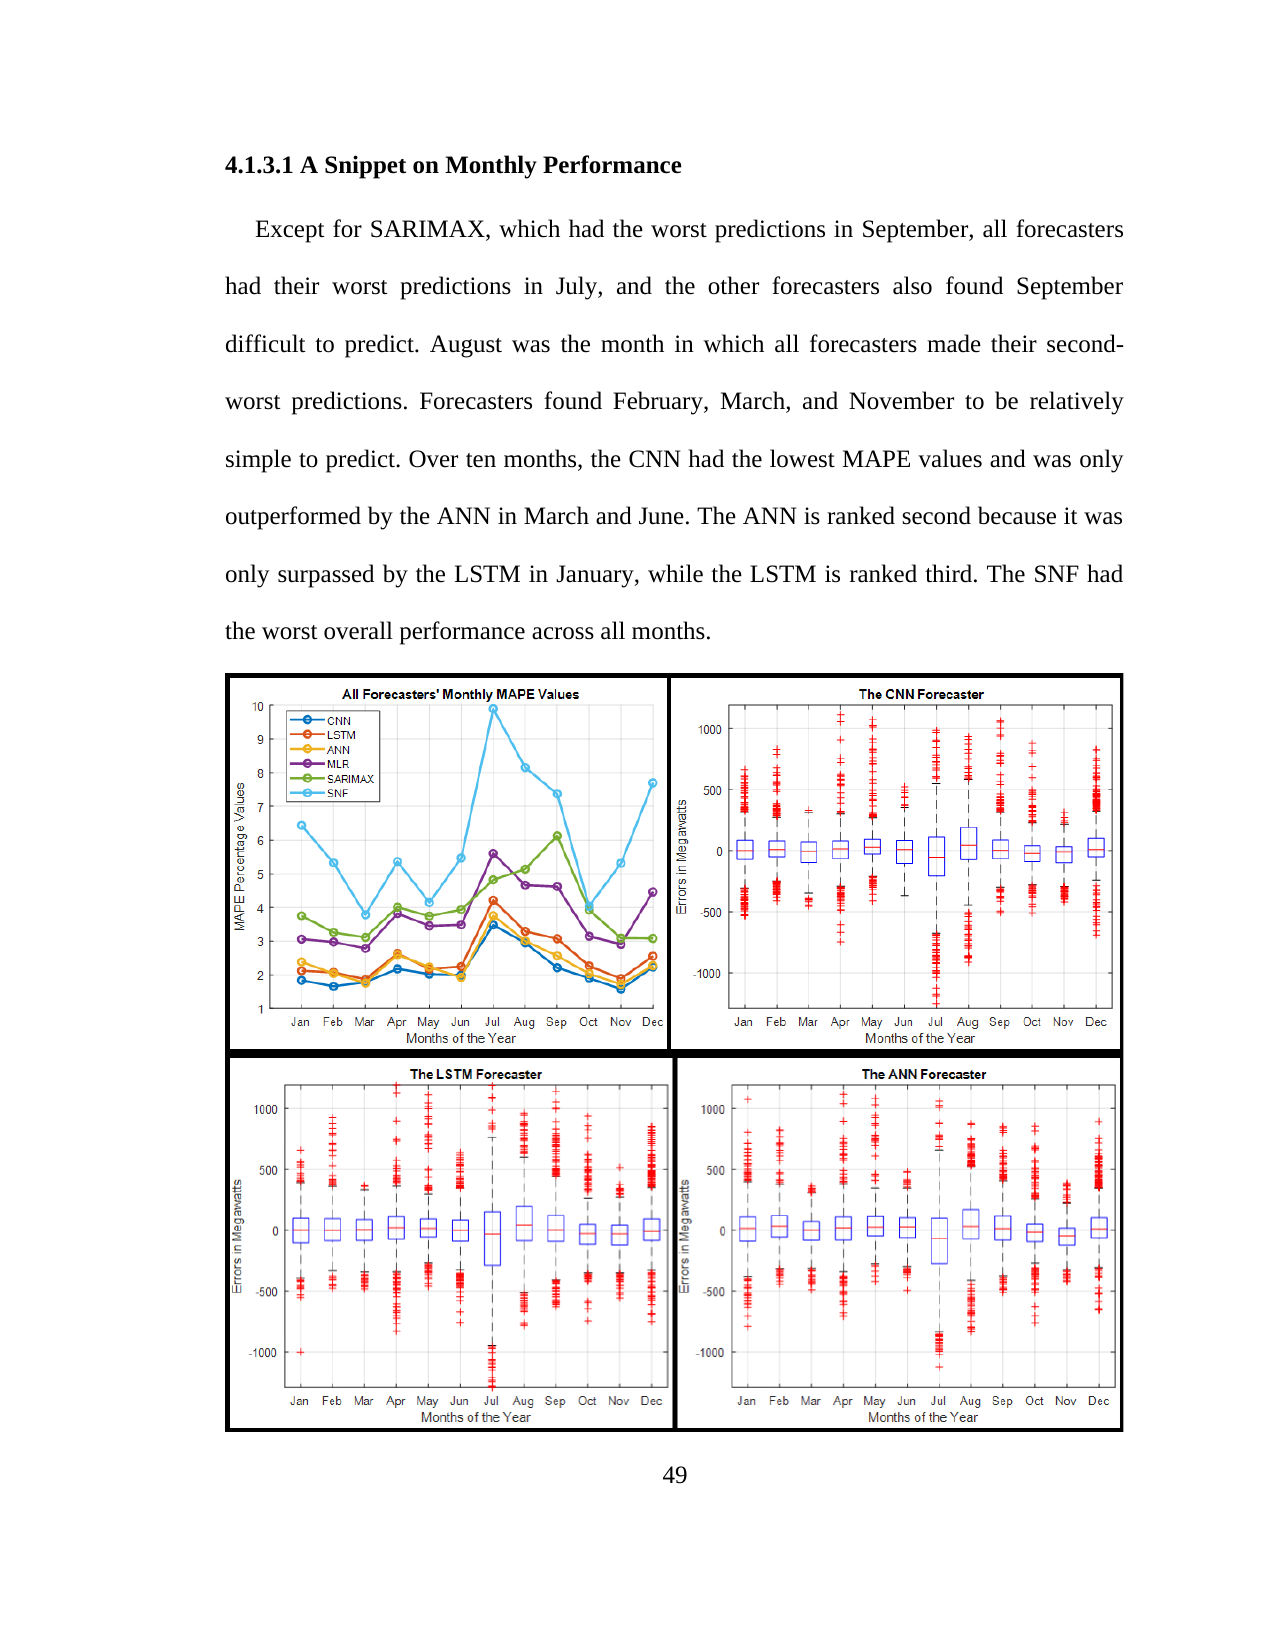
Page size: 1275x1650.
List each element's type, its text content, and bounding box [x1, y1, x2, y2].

subtitle 4.1.3.1 A Snippet on Monthly Performance [225, 150, 1125, 179]
picture [225, 673, 1124, 1432]
text Except for SARIMAX, which had the worst predictions in September, all forecasters had their worst predictions in July, and the other forecasters also found September difficult to predict. August was the month in which all forecasters made their second-worst predictions. Forecasters found February, March, and November to be relatively simple to predict. Over ten months, the CNN had the lowest MAPE values and was only outperformed by the ANN in March and June. The ANN is ranked second because it was only surpassed by the LSTM in January, while the LSTM is ranked third. The SNF had the worst overall performance across all months. [225, 214, 1125, 645]
